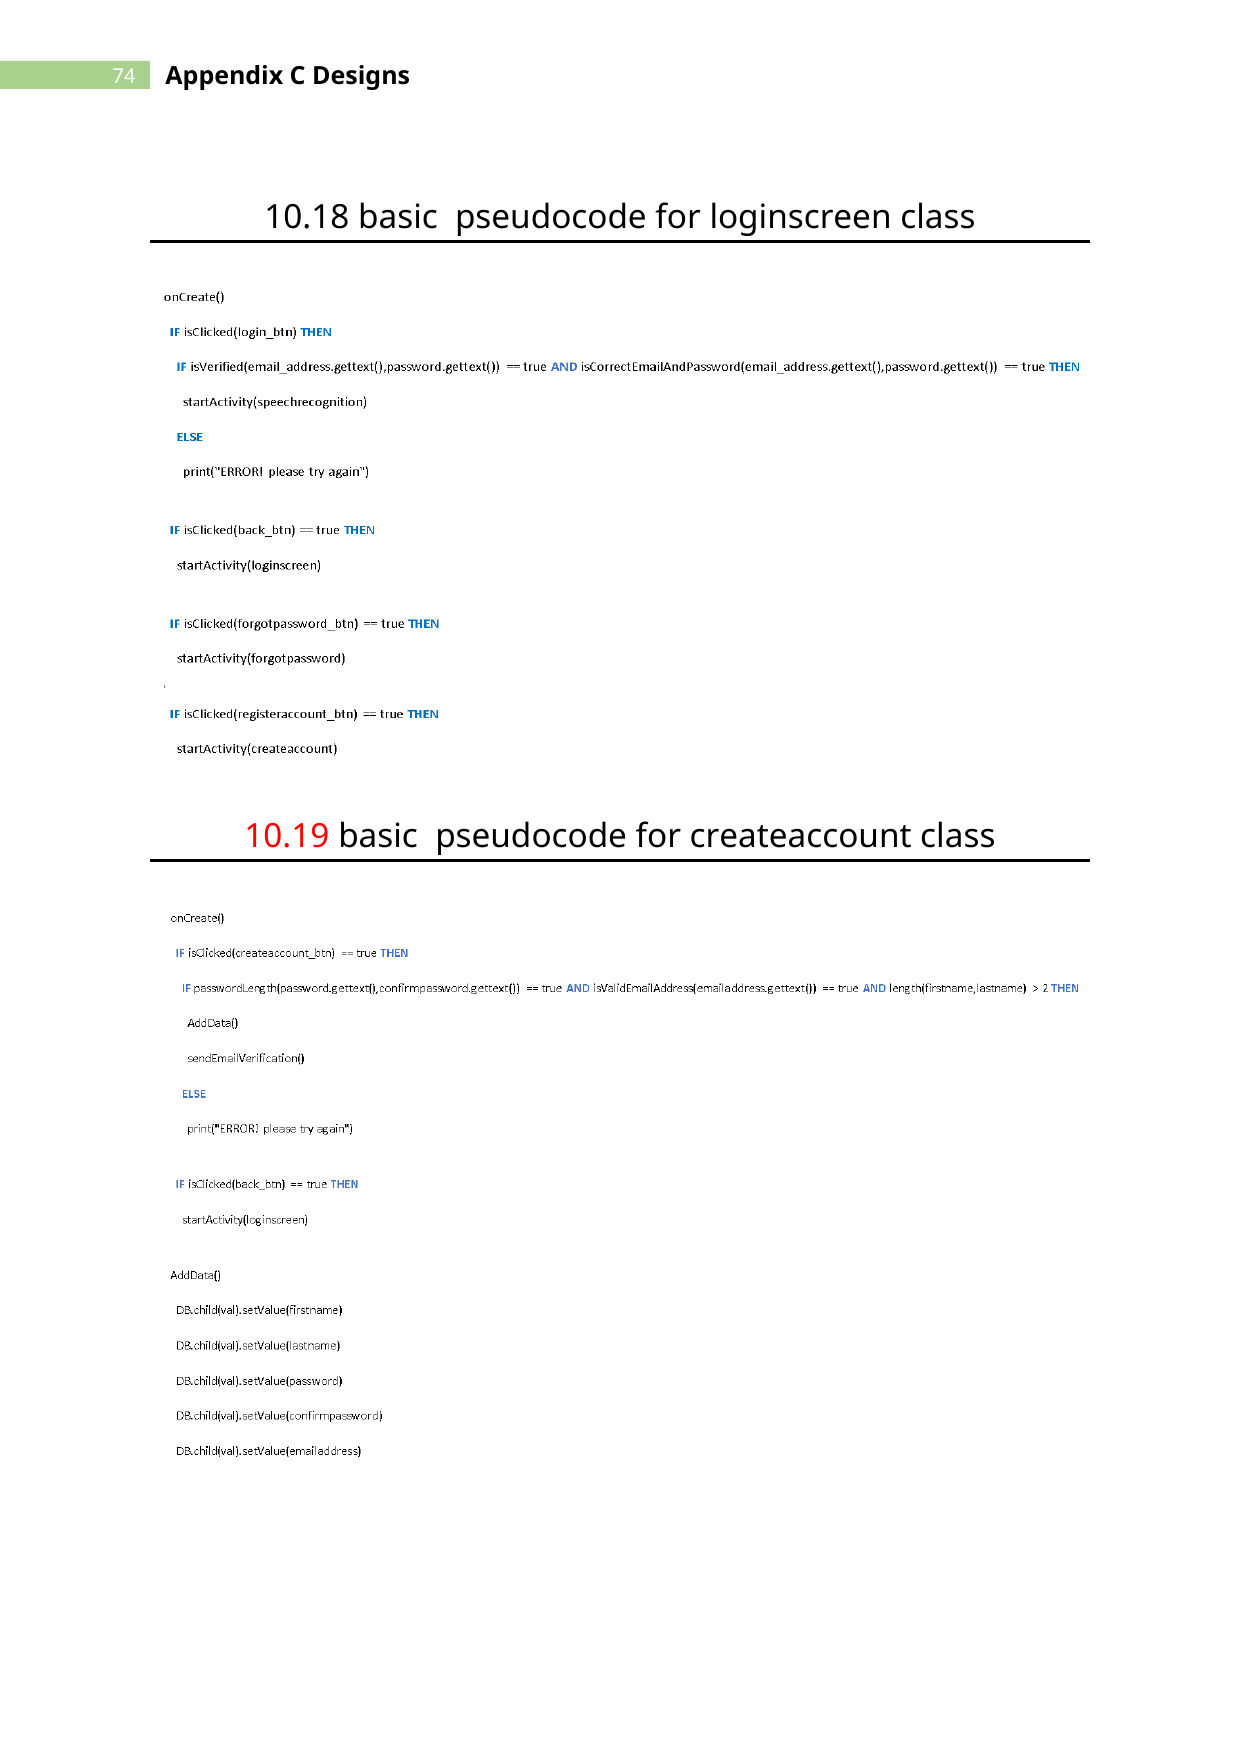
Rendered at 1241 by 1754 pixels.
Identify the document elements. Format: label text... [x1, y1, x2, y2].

subtitle basic pseudocode for loginscreen class [150, 193, 1090, 240]
picture [150, 280, 1087, 766]
picture [150, 905, 1087, 1458]
